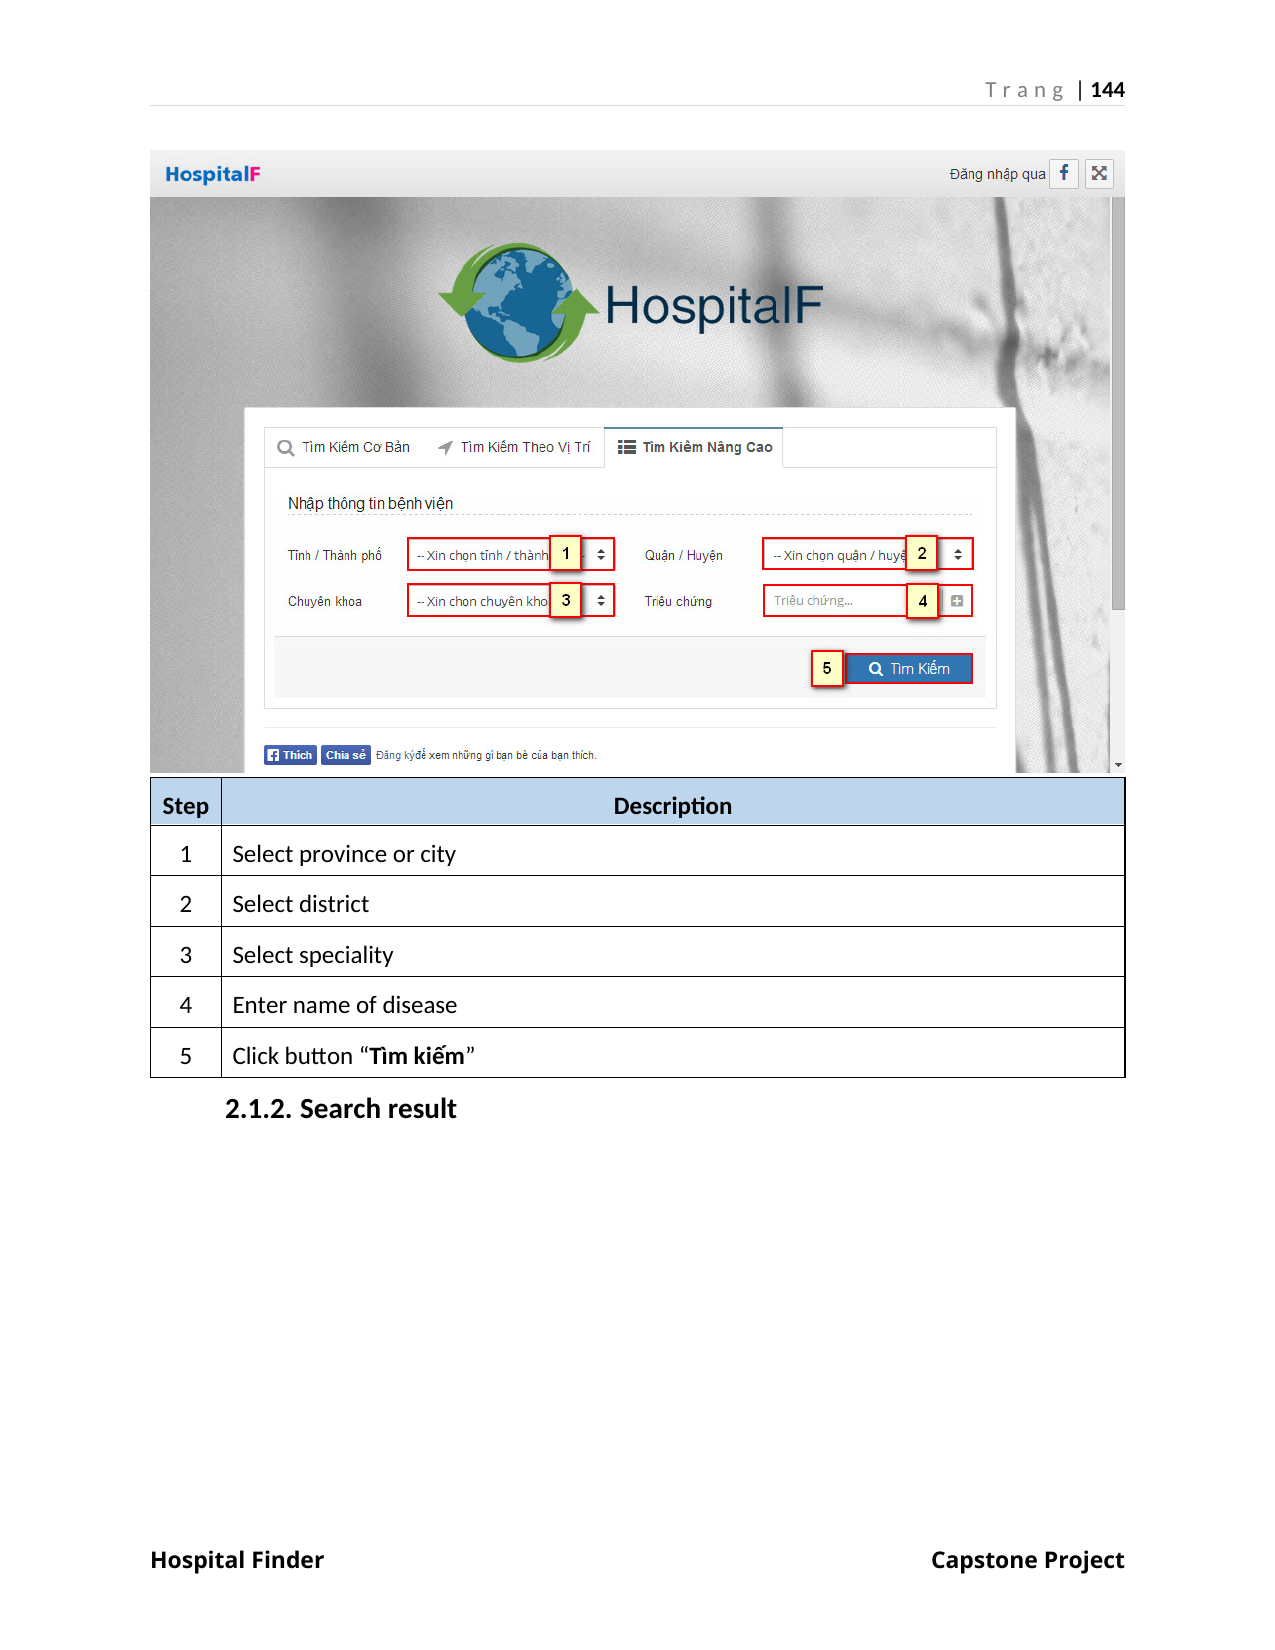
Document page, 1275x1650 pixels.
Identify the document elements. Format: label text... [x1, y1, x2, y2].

picture [150, 150, 1125, 773]
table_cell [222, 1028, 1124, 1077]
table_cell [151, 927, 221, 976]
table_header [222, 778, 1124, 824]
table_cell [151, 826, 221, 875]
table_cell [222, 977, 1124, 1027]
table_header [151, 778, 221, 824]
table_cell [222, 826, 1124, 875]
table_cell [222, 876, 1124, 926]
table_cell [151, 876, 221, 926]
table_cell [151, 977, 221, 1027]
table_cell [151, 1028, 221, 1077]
list Search result [225, 1091, 1125, 1126]
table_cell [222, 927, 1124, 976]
